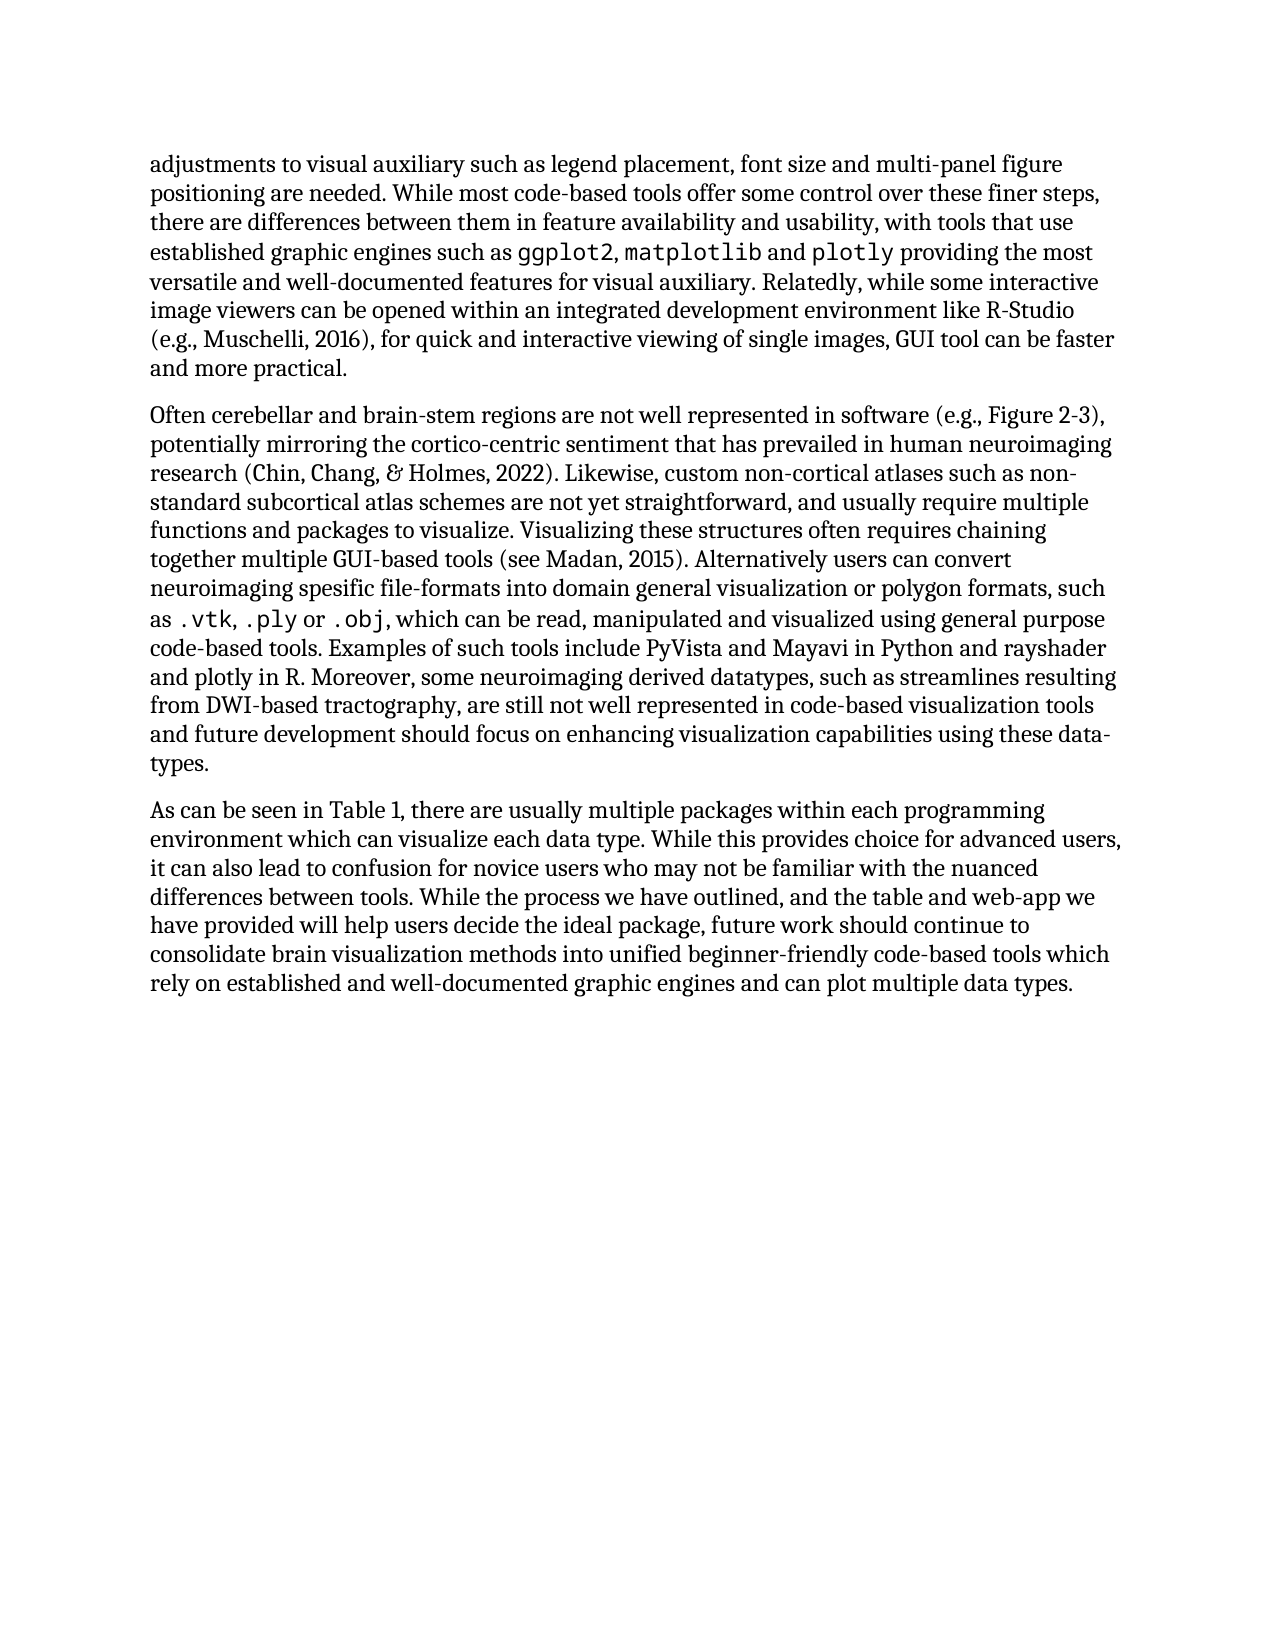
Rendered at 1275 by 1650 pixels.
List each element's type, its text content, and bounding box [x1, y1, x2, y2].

text As can be seen in Table 1, there are usually multiple packages within each programming environment which can visualize each data type. While this provides choice for advanced users, it can also lead to confusion for novice users who may not be familiar with the nuanced differences between tools. While the process we have outlined, and the table and web-app we have provided will help users decide the ideal package, future work should continue to consolidate brain visualization methods into unified beginner-friendly code-based tools which rely on established and well-documented graphic engines and can plot multiple data types. [150, 796, 1125, 997]
text Often cerebellar and brain-stem regions are not well represented in software (e.g., Figure 2-3), potentially mirroring the cortico-centric sentiment that has prevailed in human neuroimaging research (Chin, Chang, & Holmes, 2022). Likewise, custom non-cortical atlases such as non-standard subcortical atlas schemes are not yet straightforward, and usually require multiple functions and packages to visualize. Visualizing these structures often requires chaining together multiple GUI-based tools (see Madan, 2015). Alternatively users can convert neuroimaging spesific file-formats into domain general visualization or polygon formats, such as .vtk, .ply or .obj, which can be read, manipulated and visualized using general purpose code-based tools. Examples of such tools include PyVista and Mayavi in Python and rayshader and plotly in R. Moreover, some neuroimaging derived datatypes, such as streamlines resulting from DWI-based tractography, are still not well represented in code-based visualization tools and future development should focus on enhancing visualization capabilities using these data-types. [150, 401, 1125, 777]
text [150, 150, 1125, 382]
